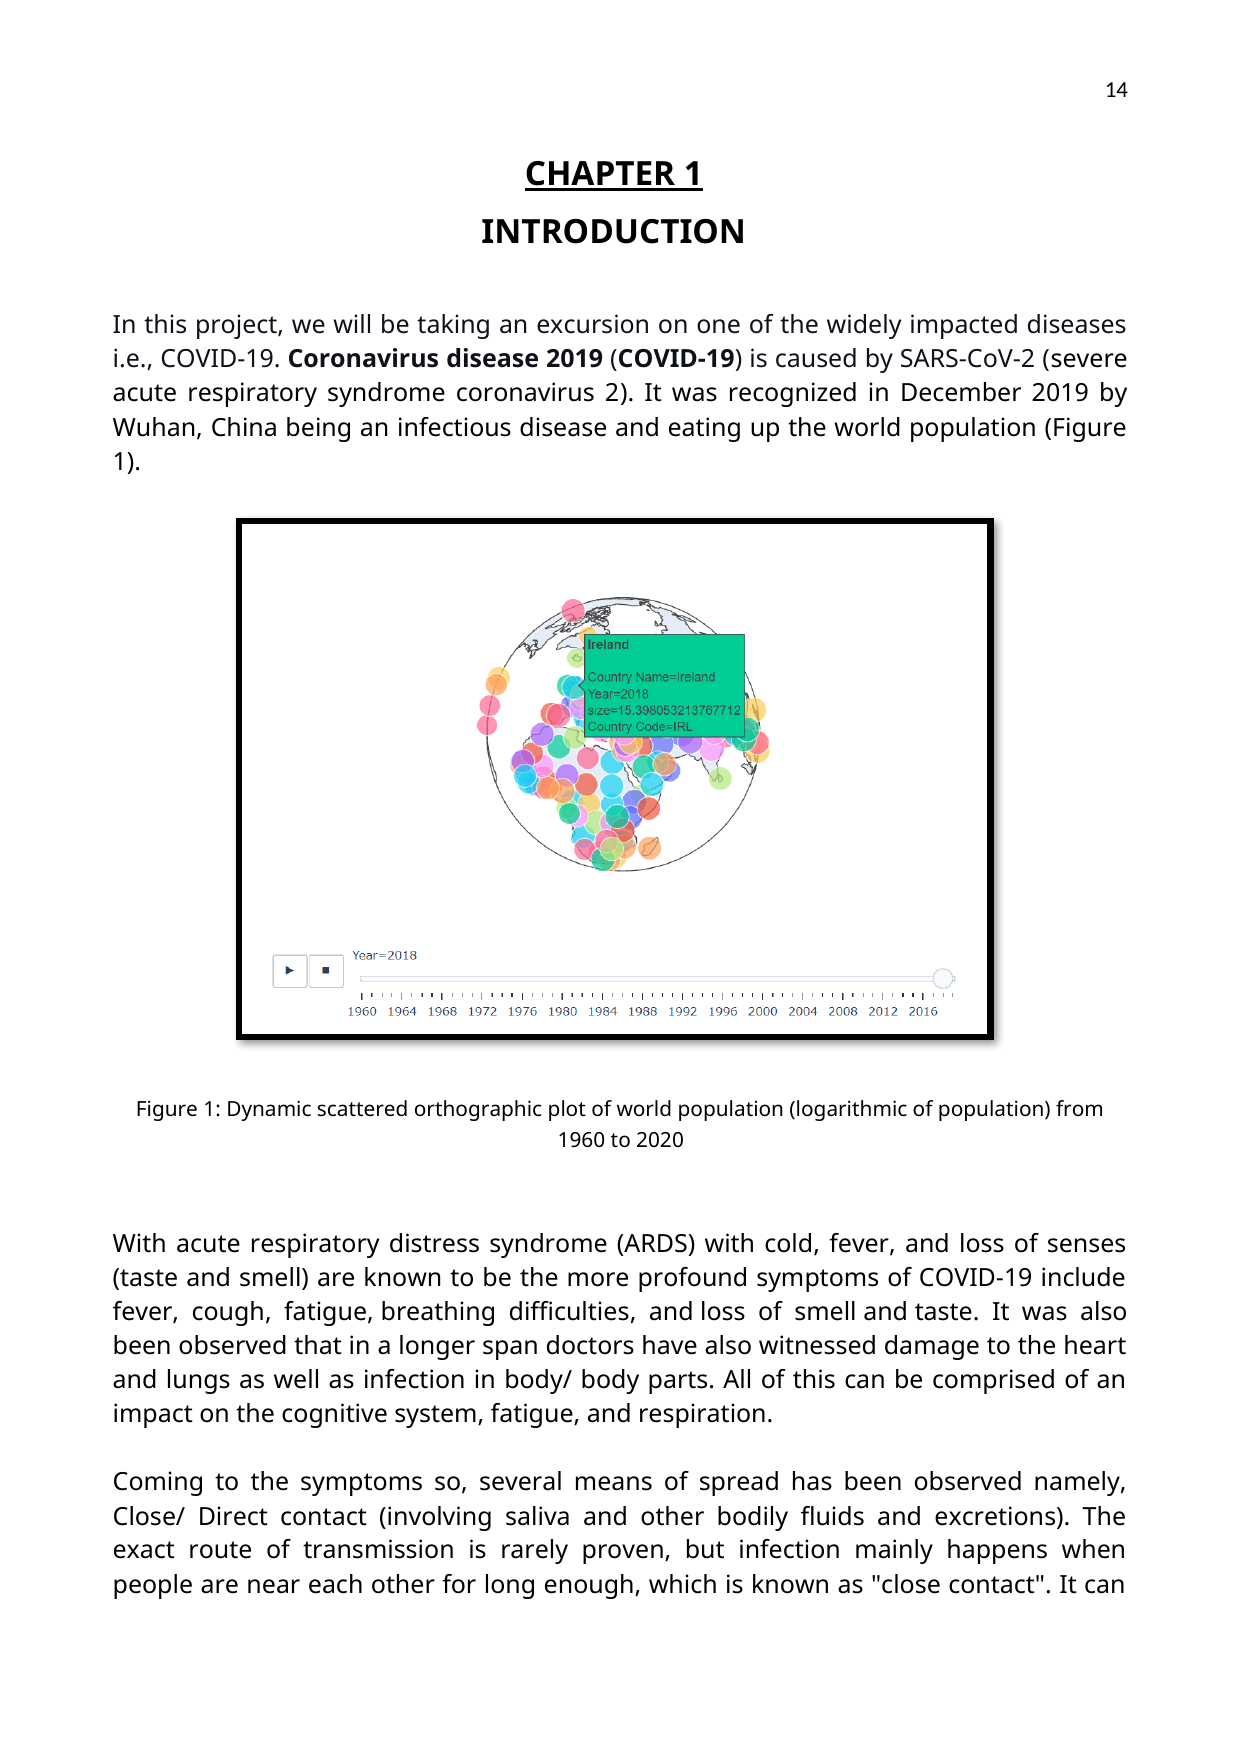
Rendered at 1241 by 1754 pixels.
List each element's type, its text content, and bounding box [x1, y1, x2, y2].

subtitle CHAPTER 1 [112, 150, 1115, 195]
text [112, 1464, 1128, 1600]
picture [242, 524, 987, 1034]
text Figure 1: Dynamic scattered orthographic plot of world population (logarithmic of population) from 1960 to 2020 [112, 1094, 1128, 1154]
text In this project, we will be taking an excursion on one of the widely impacted diseases i.e., COVID-19. Coronavirus disease 2019 (COVID-19) is caused by SARS-CoV-2 (severe acute respiratory syndrome coronavirus 2). It was recognized in December 2019 by Wuhan, China being an infectious disease and eating up the world population (Figure 1). [112, 307, 1128, 477]
text INTRODUCTION [189, 208, 1038, 253]
text With acute respiratory distress syndrome (ARDS) with cold, fever, and loss of senses (taste and smell) are known to be the more profound symptoms of COVID-19 include fever, cough, fatigue, breathing difficulties, and loss of smell and taste. It was also been observed that in a longer span doctors have also witnessed damage to the heart and lungs as well as infection in body/ body parts. All of this can be comprised of an impact on the cognitive system, fatigue, and respiration. [112, 1226, 1128, 1430]
